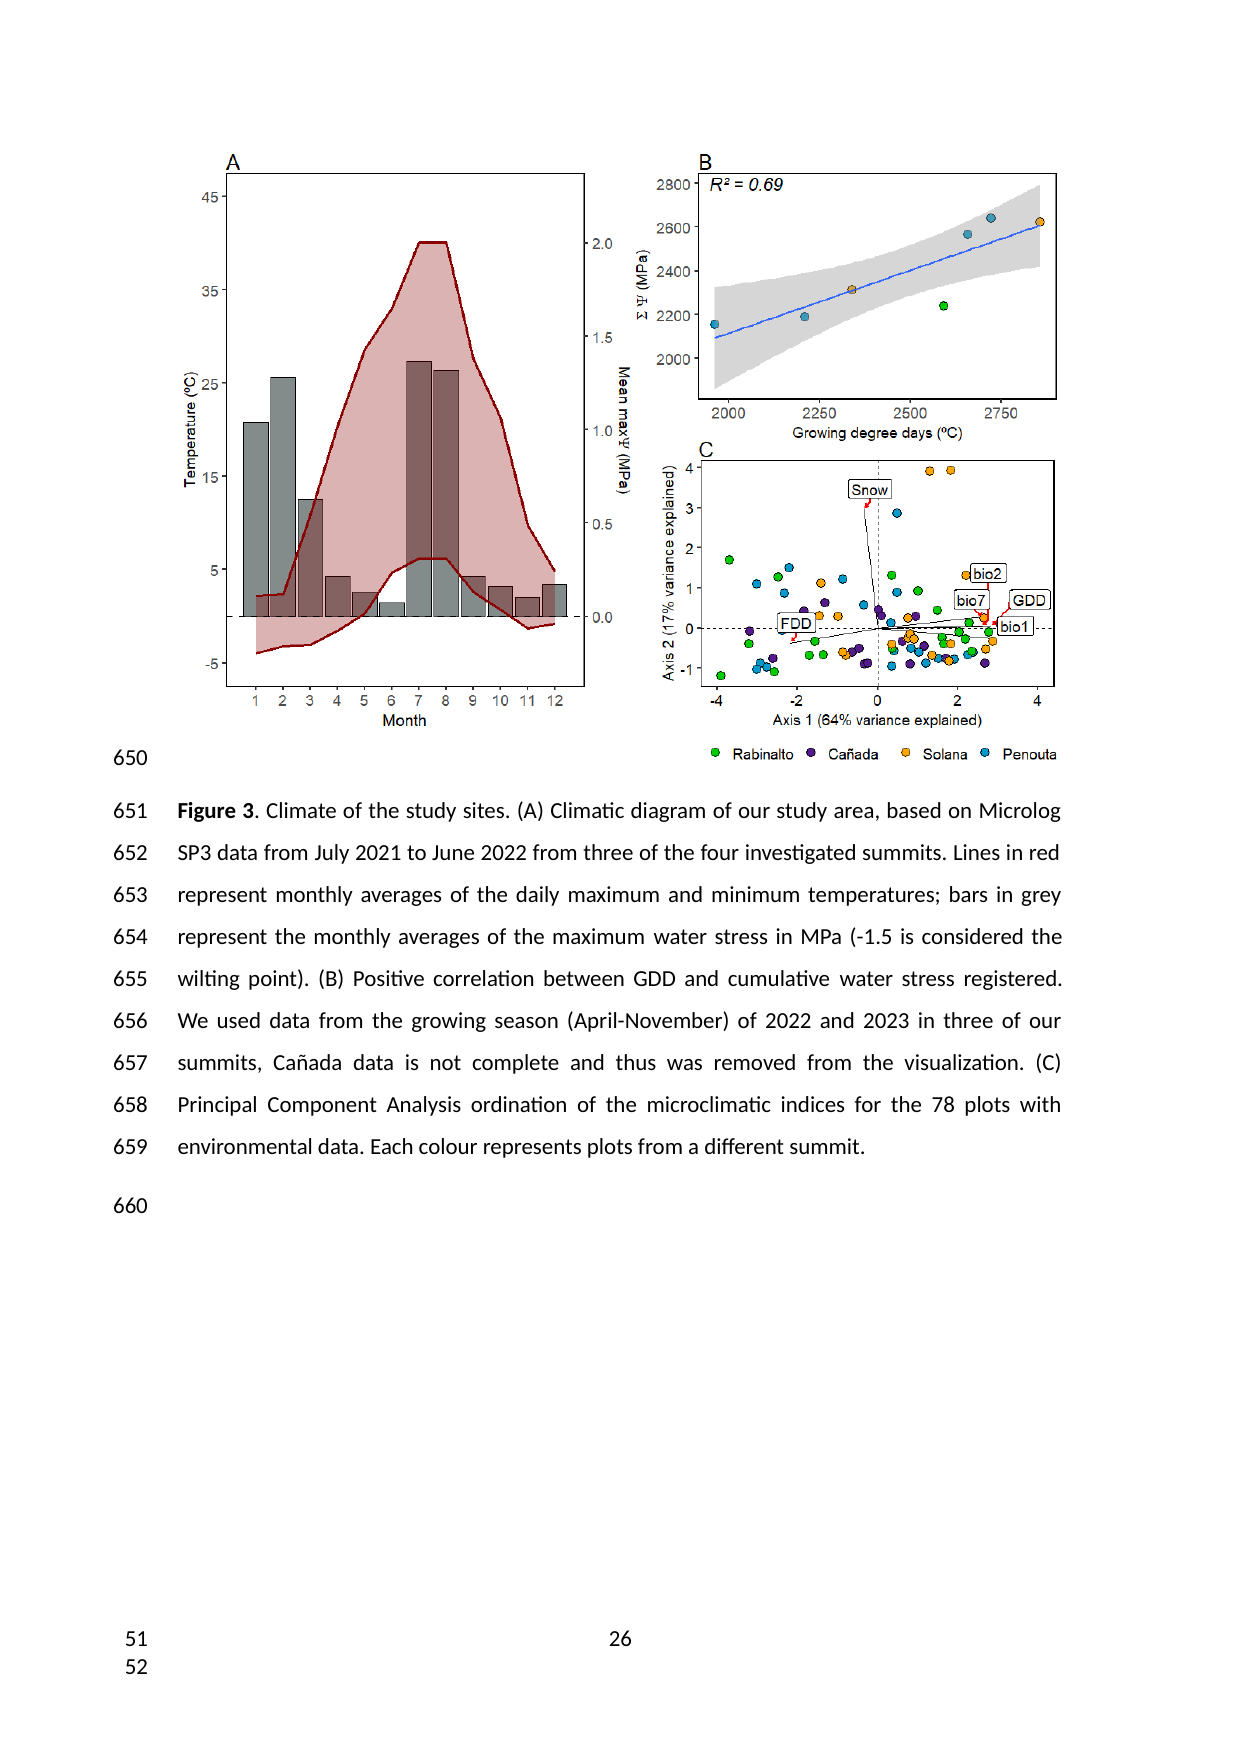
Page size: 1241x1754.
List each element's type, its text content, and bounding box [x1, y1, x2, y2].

text Figure 3. Climate of the study sites. (A) Climatic diagram of our study area, based on Microlog SP3 data from July 2021 to June 2022 from three of the four investigated summits. Lines in red represent monthly averages of the daily maximum and minimum temperatures; bars in grey represent the monthly averages of the maximum water stress in MPa (-1.5 is considered the wilting point). (B) Positive correlation between GDD and cumulative water stress registered. We used data from the growing season (April-November) of 2022 and 2023 in three of our summits, Cañada data is not complete and thus was removed from the visualization. (C) Principal Component Analysis ordination of the microclimatic indices for the 78 plots with environmental data. Each colour represents plots from a different summit. [177, 796, 1063, 1160]
picture [177, 147, 1062, 766]
